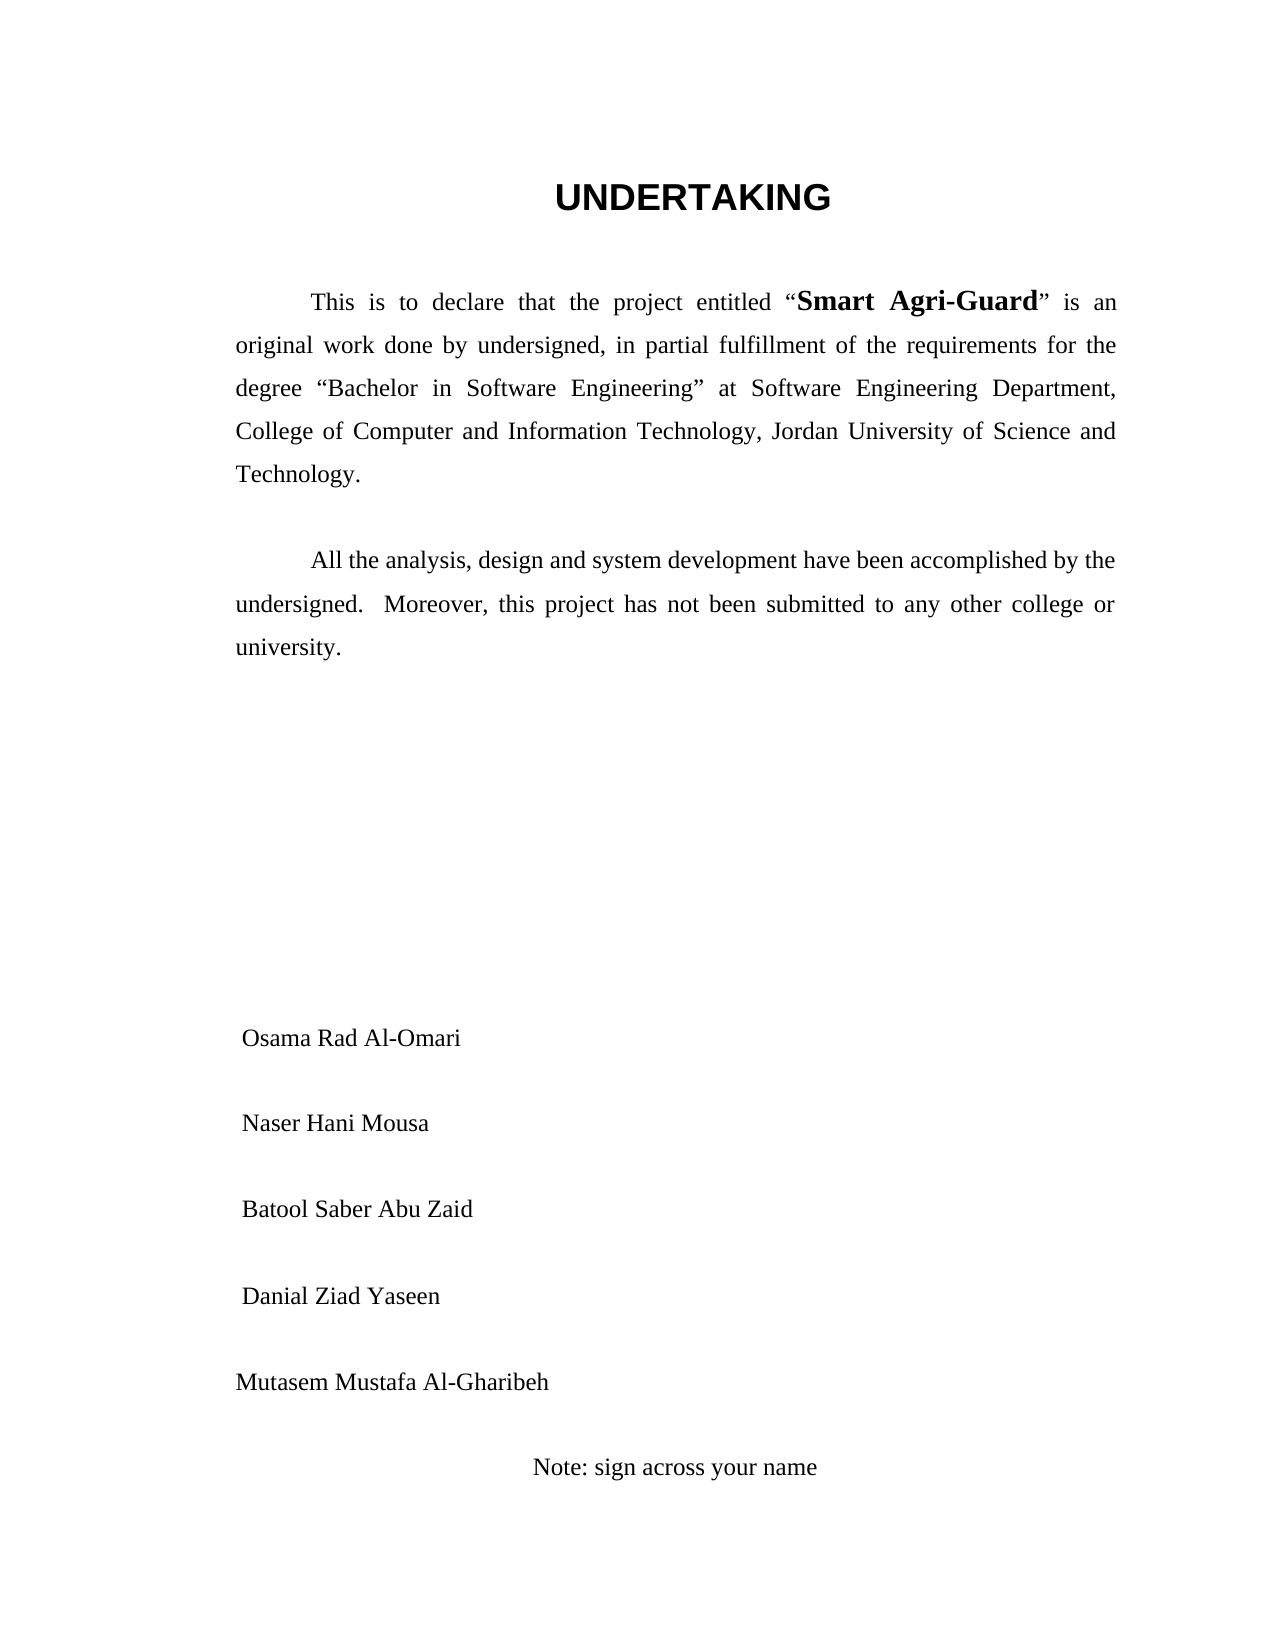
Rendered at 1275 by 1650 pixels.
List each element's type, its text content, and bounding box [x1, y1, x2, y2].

text Mutasem Mustafa Al-Gharibeh [235, 1367, 1125, 1396]
text This is to declare that the project entitled “Smart Agri-Guard” is an original work done by undersigned, in partial fulfillment of the requirements for the degree “Bachelor in Software Engineering” at Software Engineering Department, College of Computer and Information Technology, Jordan University of Science and Technology. [235, 283, 1117, 488]
text Note: sign across your name [225, 1452, 1125, 1481]
text All the analysis, design and system development have been accomplished by the undersigned. Moreover, this project has not been submitted to any other college or university. [235, 546, 1116, 661]
text Batool Saber Abu Zaid [235, 1194, 1125, 1223]
subtitle Undertaking [261, 175, 1125, 218]
text Osama Rad Al-Omari [235, 1023, 1125, 1052]
text Naser Hani Mousa [235, 1108, 1125, 1137]
text Danial Ziad Yaseen [235, 1281, 1125, 1309]
